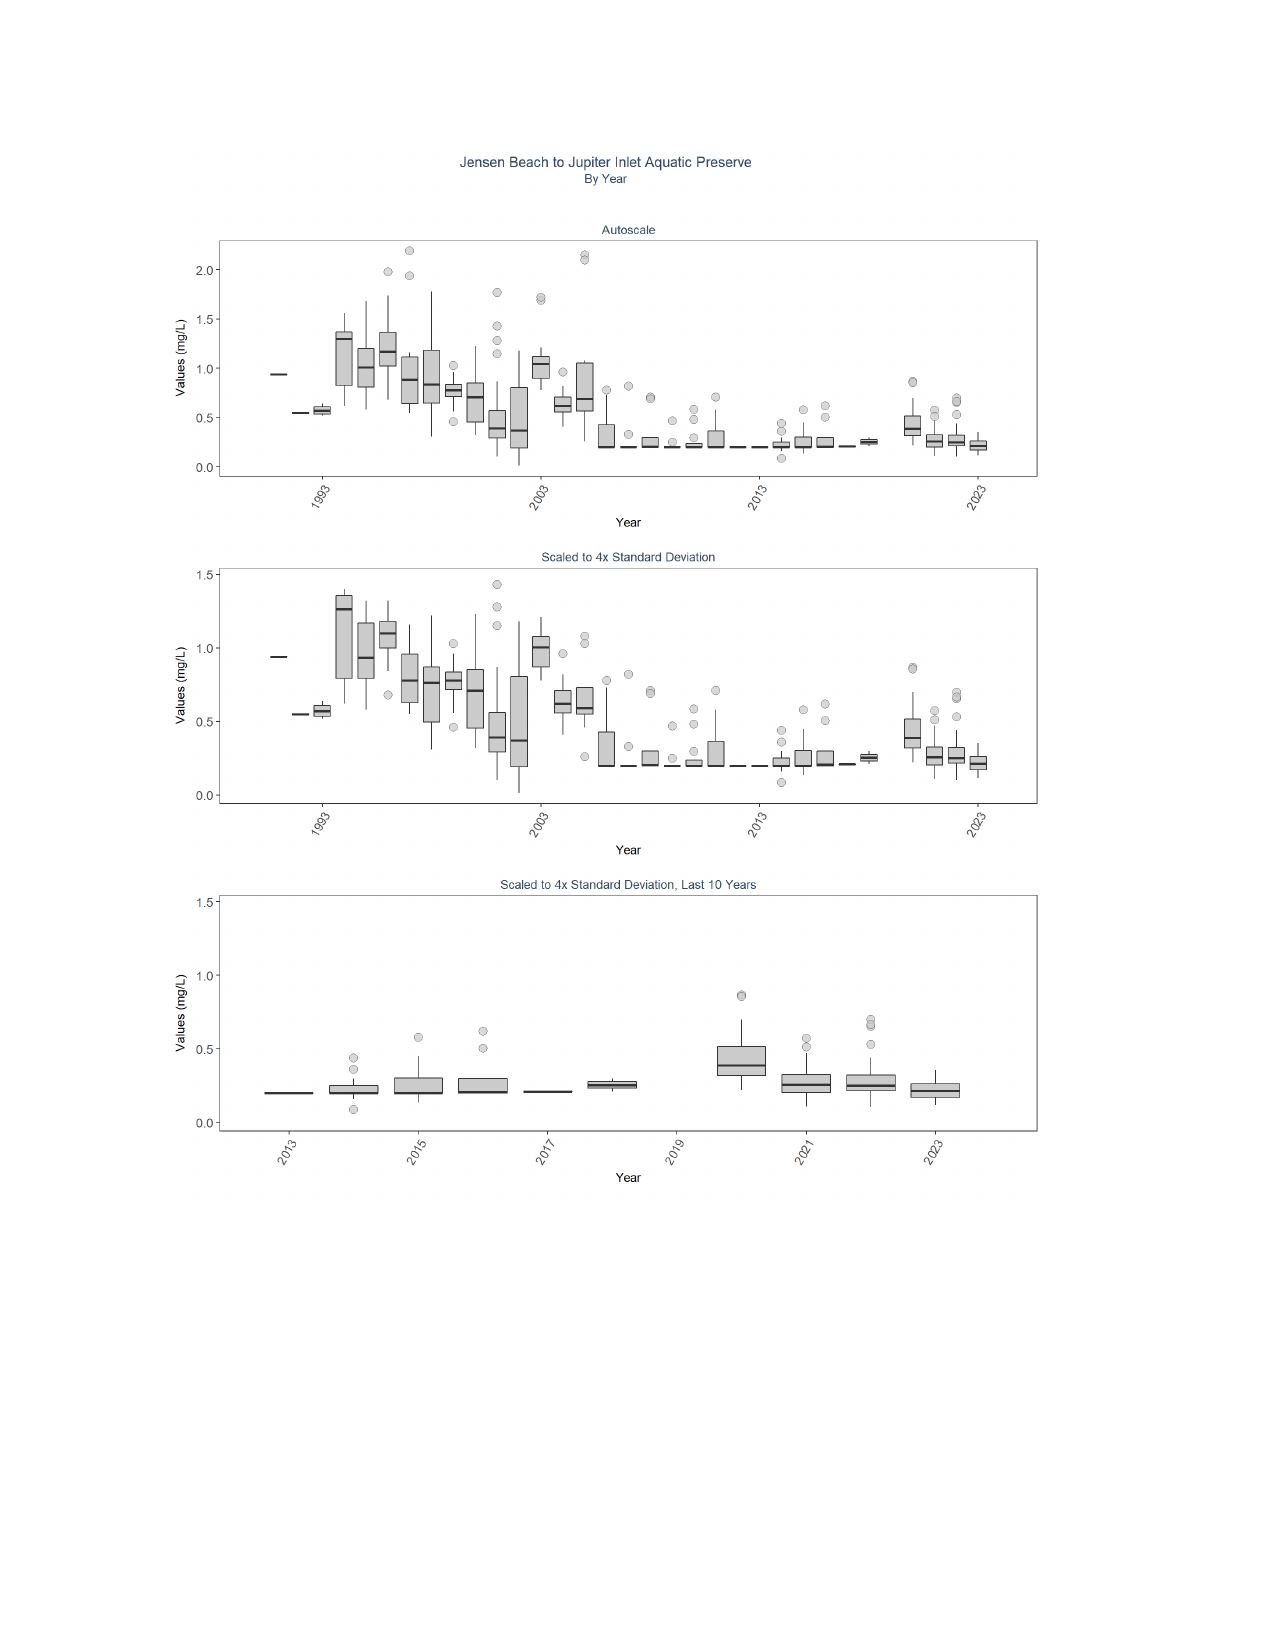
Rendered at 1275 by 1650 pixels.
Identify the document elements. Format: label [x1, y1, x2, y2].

picture [168, 150, 1044, 1200]
